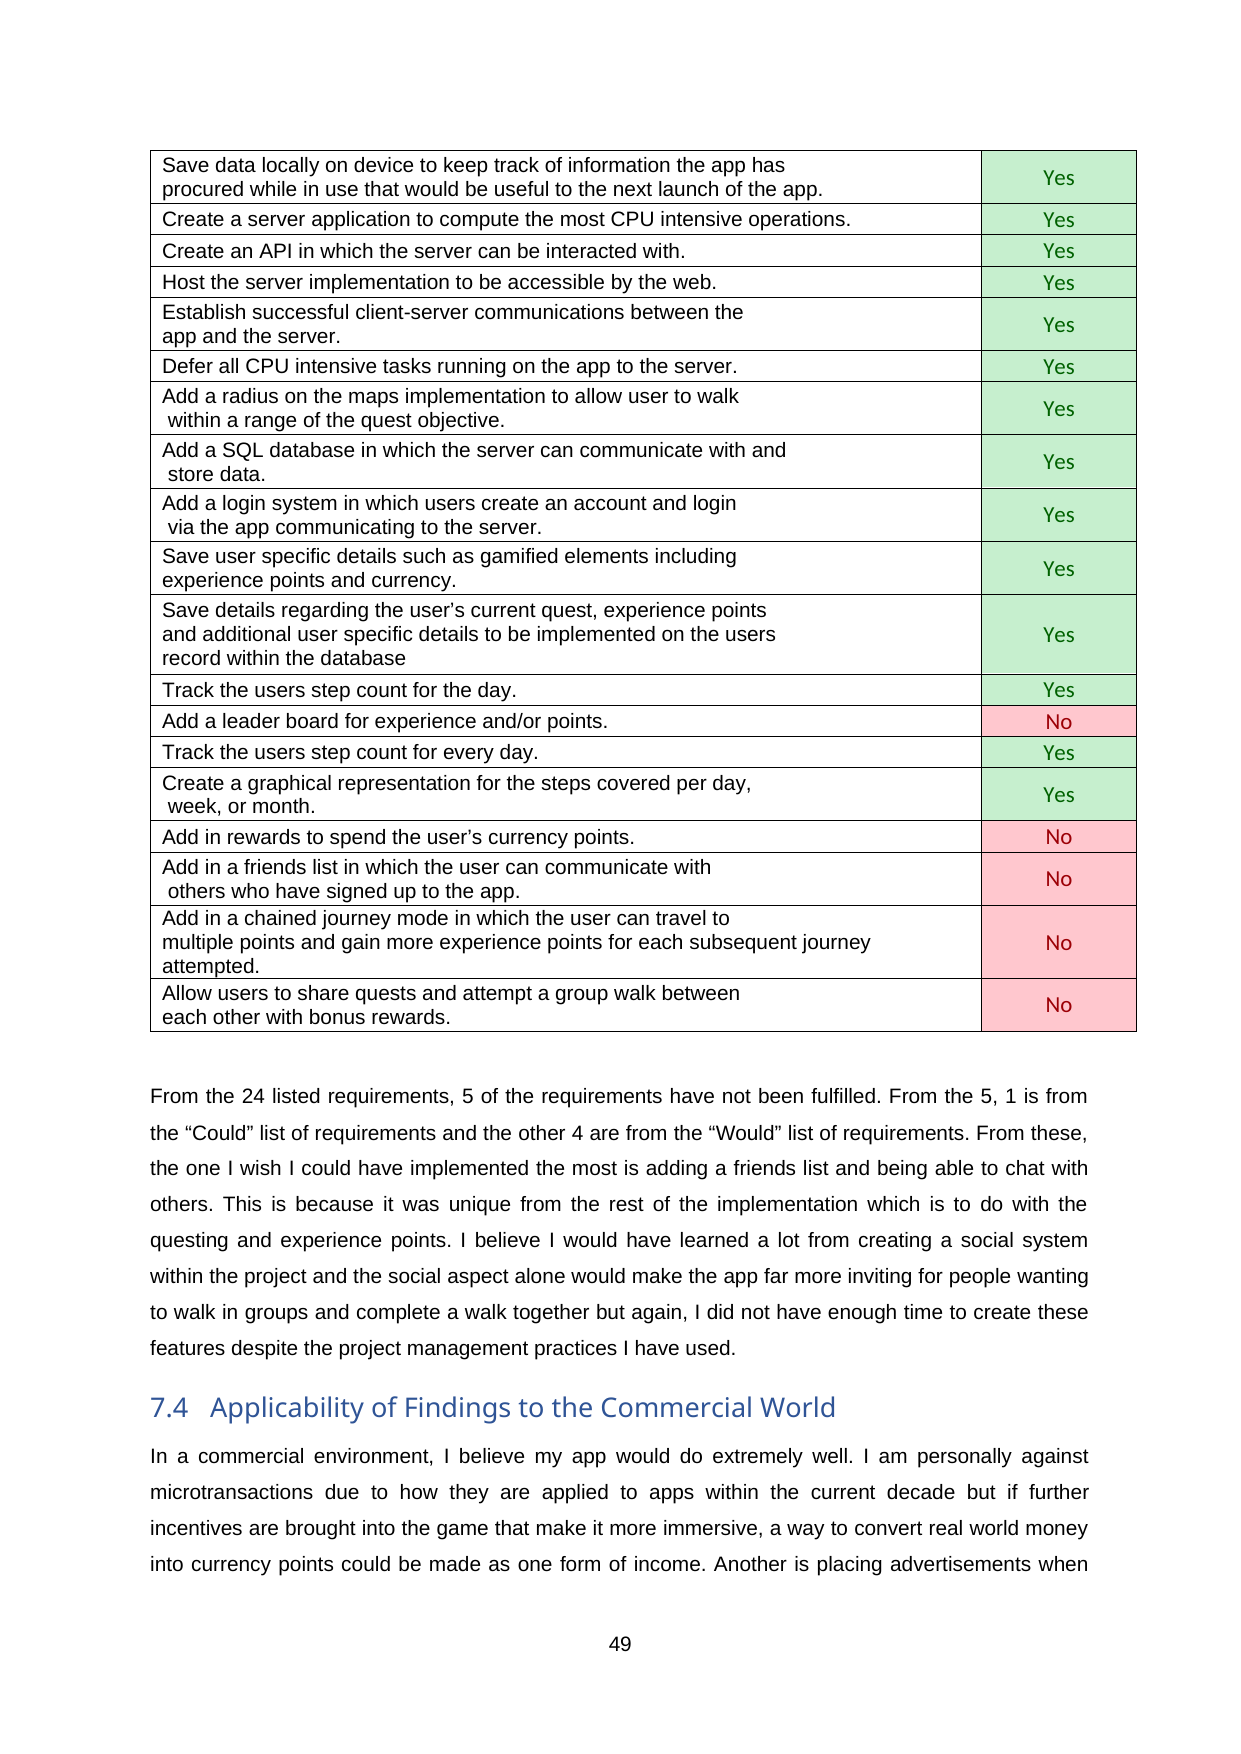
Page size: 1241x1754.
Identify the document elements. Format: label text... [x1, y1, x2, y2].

table_cell Create a server application to compute the most CPU intensive operations. [151, 204, 981, 234]
subtitle Applicability of Findings to the Commercial World [150, 1388, 1090, 1425]
table_cell Yes [982, 435, 1136, 487]
table_cell Yes [982, 595, 1136, 673]
table_cell Yes [982, 204, 1136, 234]
text From the 24 listed requirements, 5 of the requirements have not been fulfilled. From the 5, 1 is from the “Could” list of requirements and the other 4 are from the “Would” list of requirements. From these, the one I wish I could have implemented the most is adding a friends list and being able to chat with others. This is because it was unique from the rest of the implementation which is to do with the questing and experience points. I believe I would have learned a lot from creating a social system within the project and the social aspect alone would make the app far more inviting for people wanting to walk in groups and complete a walk together but again, I did not have enough time to create these features despite the project management practices I have used. [150, 1084, 1090, 1360]
table_cell Add a radius on the maps implementation to allow user to walk within a range of the quest objective. [151, 382, 981, 434]
table_cell Track the users step count for every day. [151, 737, 981, 767]
table_cell Yes [982, 151, 1136, 203]
table_cell Save user specific details such as gamified elements including experience points and currency. [151, 542, 981, 594]
table_cell Yes [982, 489, 1136, 541]
table_cell Yes [982, 235, 1136, 266]
table_cell Yes [982, 542, 1136, 594]
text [150, 1444, 1090, 1576]
table_cell Yes [982, 768, 1136, 820]
table_cell Save details regarding the user’s current quest, experience points and additional user specific details to be implemented on the users record within the database [151, 595, 981, 673]
table_cell Create a graphical representation for the steps covered per day, week, or month. [151, 768, 981, 820]
table_cell No [982, 821, 1136, 852]
table_cell Yes [982, 382, 1136, 434]
table_cell Yes [982, 267, 1136, 297]
table_cell Allow users to share quests and attempt a group walk between each other with bonus rewards. [151, 979, 981, 1031]
table_cell Track the users step count for the day. [151, 675, 981, 705]
table_cell Save data locally on device to keep track of information the app has procured while in use that would be useful to the next launch of the app. [151, 151, 981, 203]
table_cell No [982, 979, 1136, 1031]
table_cell Add in rewards to spend the user’s currency points. [151, 821, 981, 852]
table_cell No [982, 706, 1136, 736]
table_cell Add a SQL database in which the server can communicate with and store data. [151, 435, 981, 487]
table_cell Host the server implementation to be accessible by the web. [151, 267, 981, 297]
table_cell No [982, 853, 1136, 905]
table_cell Defer all CPU intensive tasks running on the app to the server. [151, 351, 981, 381]
table_cell Add in a friends list in which the user can communicate with others who have signed up to the app. [151, 853, 981, 905]
table_cell Add a login system in which users create an account and login via the app communicating to the server. [151, 489, 981, 541]
table_cell Add in a chained journey mode in which the user can travel to multiple points and gain more experience points for each subsequent journey attempted. [151, 906, 981, 978]
table_cell Yes [982, 675, 1136, 705]
table_cell Yes [982, 737, 1136, 767]
table_cell Add a leader board for experience and/or points. [151, 706, 981, 736]
table_cell Establish successful client-server communications between the app and the server. [151, 298, 981, 350]
table_cell No [982, 906, 1136, 978]
table_cell Create an API in which the server can be interacted with. [151, 235, 981, 266]
table_cell Yes [982, 351, 1136, 381]
table_cell Yes [982, 298, 1136, 350]
